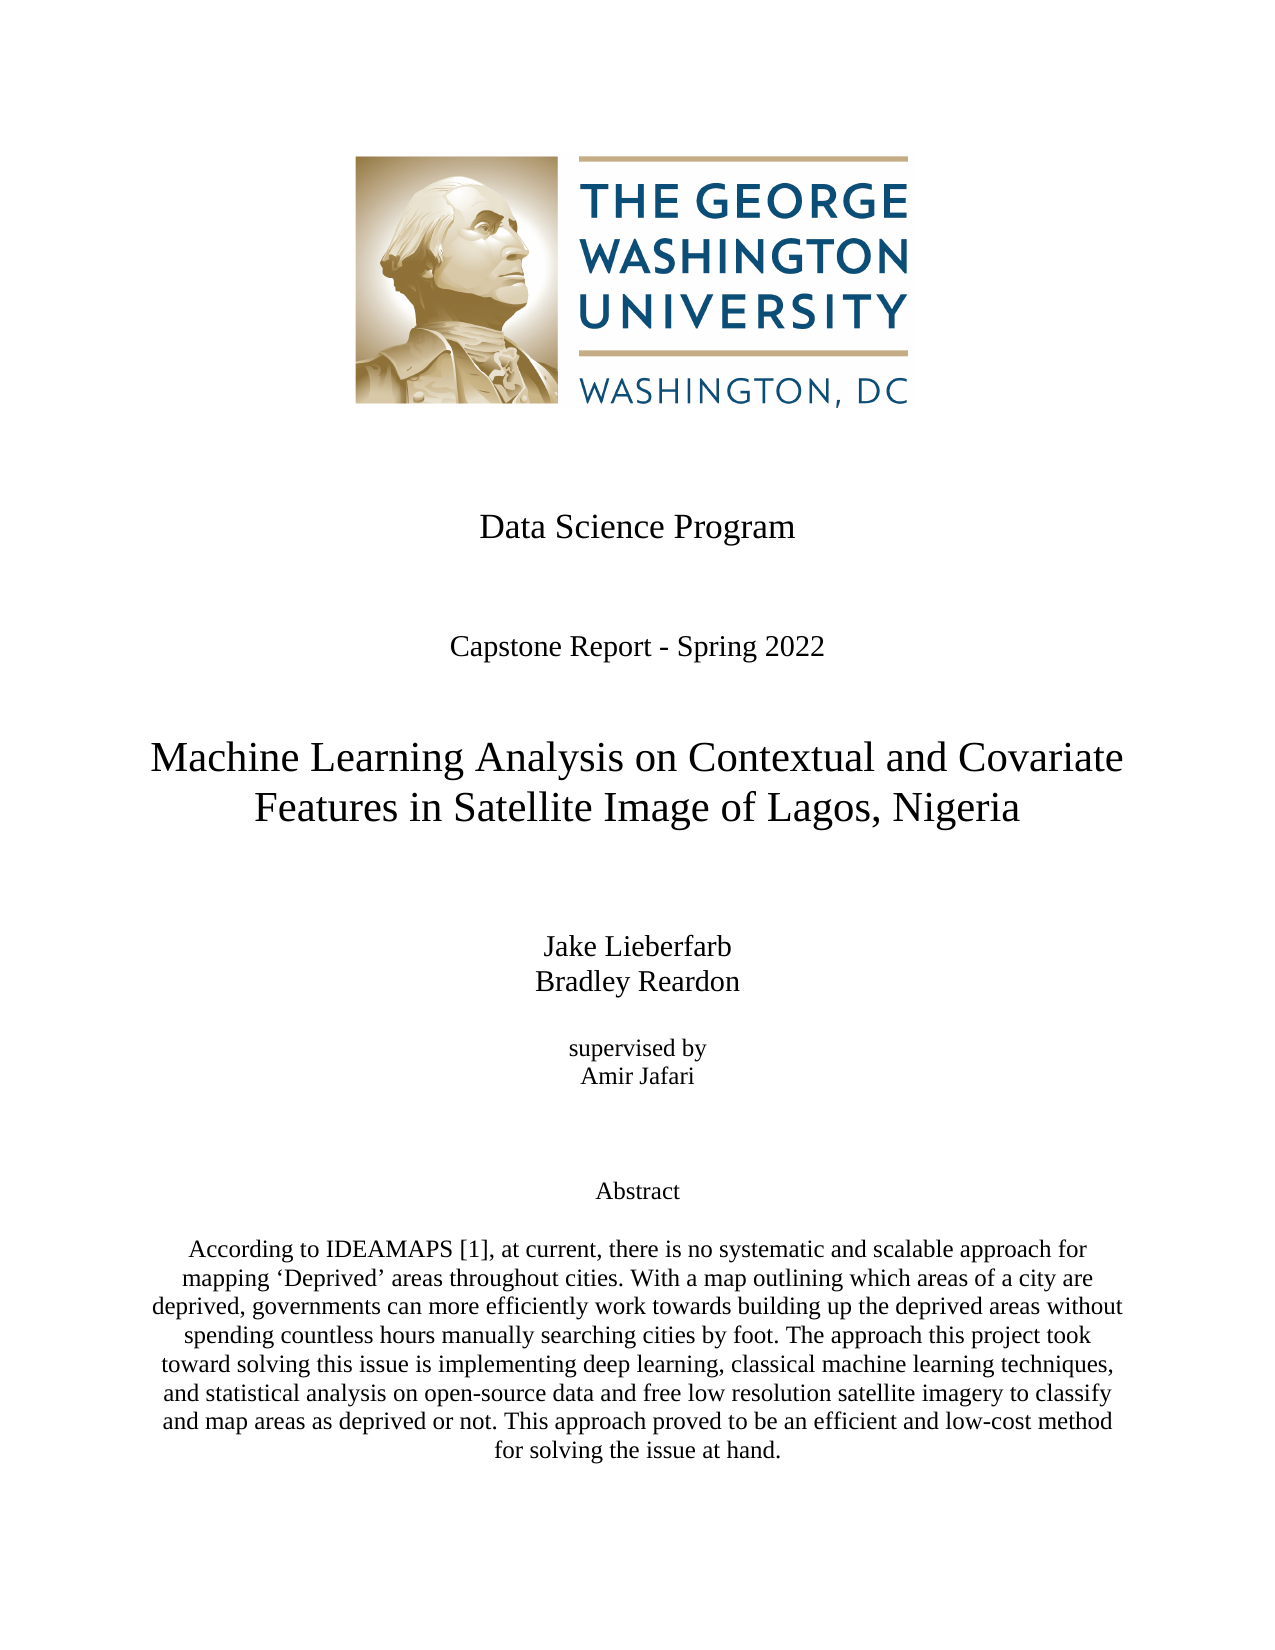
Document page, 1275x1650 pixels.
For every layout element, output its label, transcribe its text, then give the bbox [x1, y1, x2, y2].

text Data Science Program [150, 505, 1125, 546]
text Amir Jafari [150, 1061, 1125, 1090]
text supervised by [150, 1033, 1125, 1061]
text According to IDEAMAPS [1], at current, there is no systematic and scalable approach for mapping ‘Deprived’ areas throughout cities. With a map outlining which areas of a city are deprived, governments can more efficiently work towards building up the deprived areas without spending countless hours manually searching cities by foot. The approach this project took toward solving this issue is implementing deep learning, classical machine learning techniques, and statistical analysis on open-source data and free low resolution satellite imagery to classify and map areas as deprived or not. This approach proved to be an efficient and low-cost method for solving the issue at hand. [150, 1234, 1125, 1464]
text Abstract [150, 1176, 1125, 1205]
text Machine Learning Analysis on Contextual and Covariate Features in Satellite Image of Lagos, Nigeria [150, 732, 1125, 830]
text Bradley Reardon [150, 963, 1125, 998]
text Jake Lieberfarb [150, 929, 1125, 963]
text Capstone Report - Spring 2022 [150, 628, 1125, 663]
